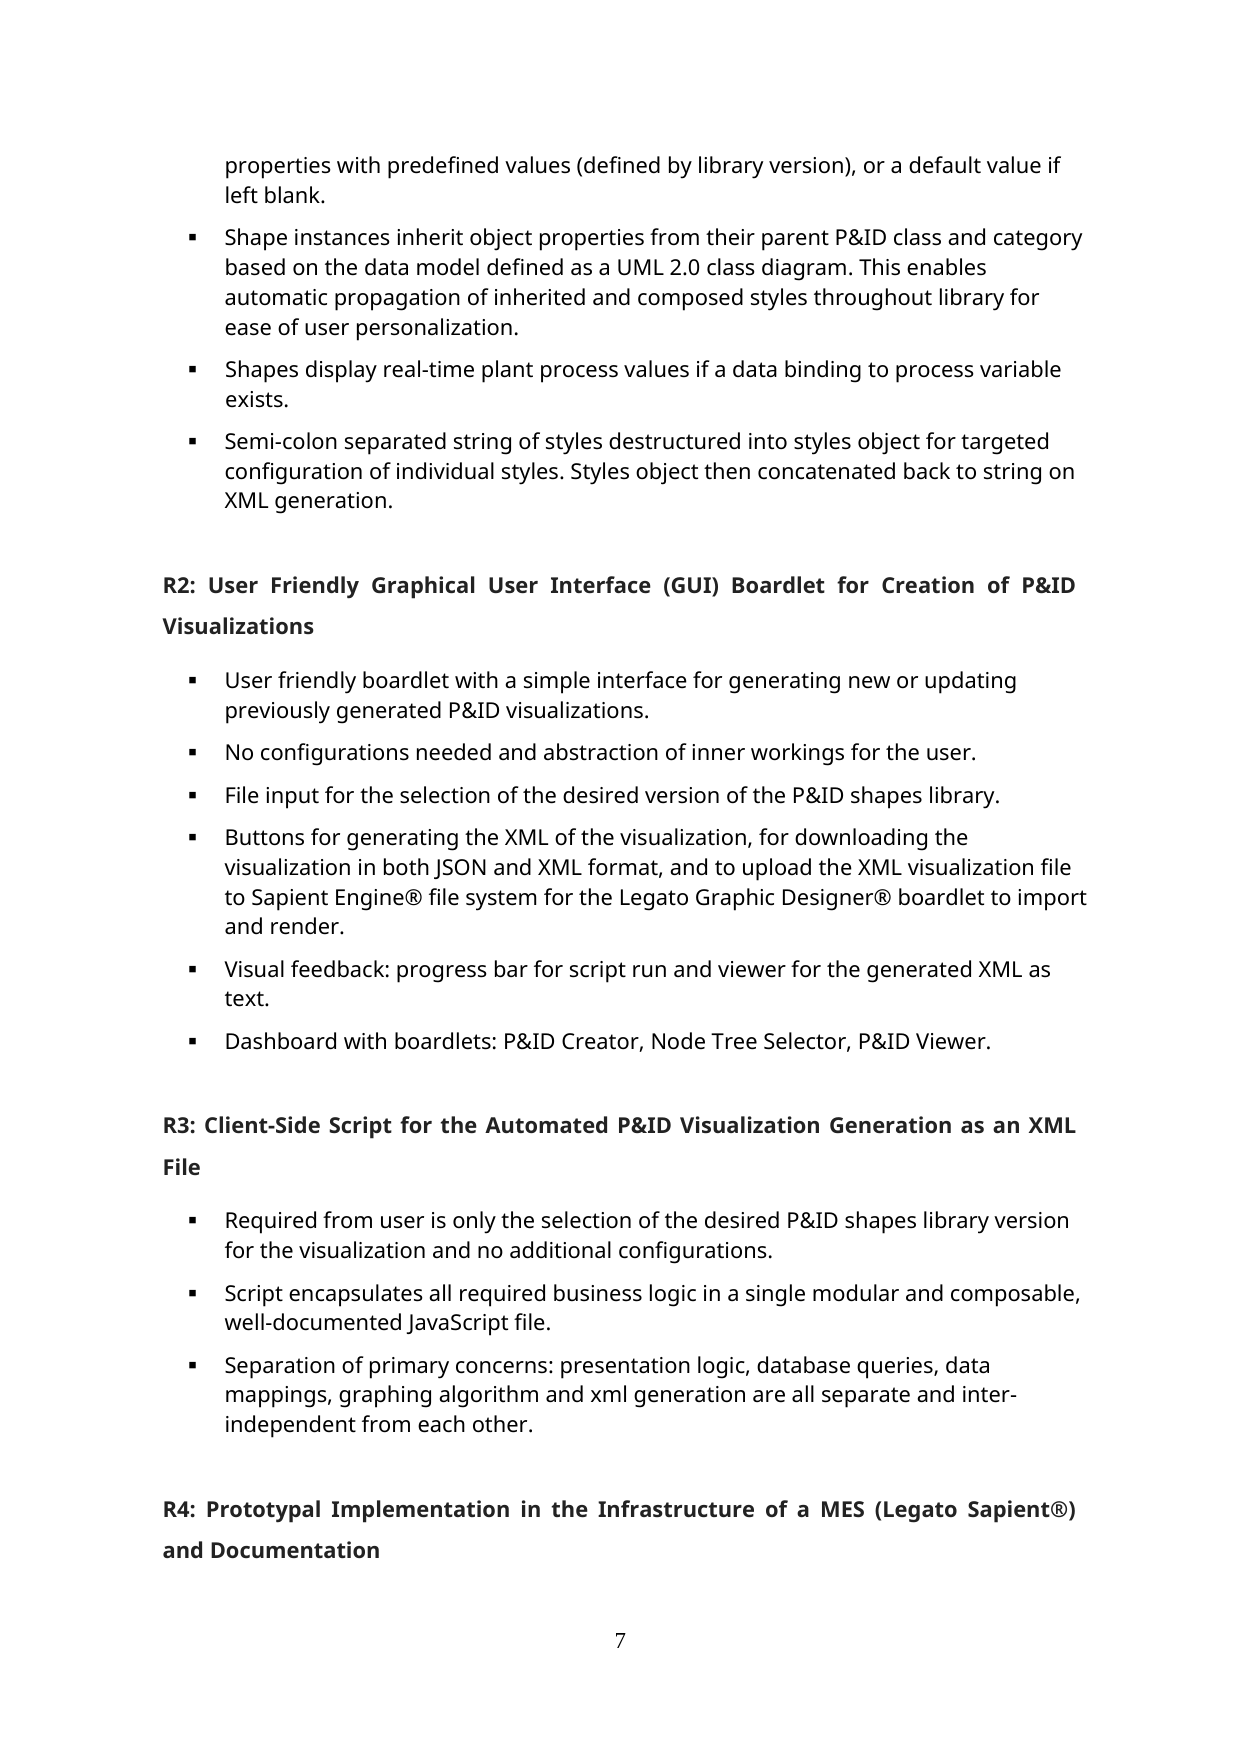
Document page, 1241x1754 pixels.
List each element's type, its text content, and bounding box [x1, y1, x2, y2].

text R4: Prototypal Implementation in the Infrastructure of a MES (Legato Sapient®) and Documentation [162, 1494, 1077, 1565]
list Shape instances inherit object properties from their parent P&ID class and category based on the data model defined as a UML 2.0 class diagram. This enables automatic propagation of inherited and composed styles throughout library for ease of user personalization. [187, 222, 1090, 341]
list Visual feedback: progress bar for script run and viewer for the generated XML as text. [187, 953, 1090, 1013]
list Shapes display real-time plant process values if a data binding to process variable exists. [187, 354, 1090, 413]
list No configurations needed and abstraction of inner workings for the user. [187, 737, 1090, 767]
list File input for the selection of the desired version of the P&ID shapes library. [187, 779, 1090, 809]
list Required from user is only the selection of the desired P&ID shapes library version for the visualization and no additional configurations. [187, 1205, 1090, 1265]
list Buttons for generating the XML of the visualization, for downloading the visualization in both JSON and XML format, and to upload the XML visualization file to Sapient Engine® file system for the Legato Graphic Designer® boardlet to import and render. [187, 822, 1090, 941]
list Semi-colon separated string of styles destructured into styles object for targeted configuration of individual styles. Styles object then concatenated back to string on XML generation. [187, 426, 1090, 515]
list Dashboard with boardlets: P&ID Creator, Node Tree Selector, P&ID Viewer. [187, 1026, 1090, 1055]
list Separation of primary concerns: presentation logic, database queries, data mappings, graphing algorithm and xml generation are all separate and inter-independent from each other. [187, 1349, 1090, 1439]
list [187, 150, 1090, 209]
text R3: Client-Side Script for the Automated P&ID Visualization Generation as an XML File [162, 1110, 1077, 1181]
list Script encapsulates all required business logic in a single modular and composable, well-documented JavaScript file. [187, 1277, 1090, 1337]
text R2: User Friendly Graphical User Interface (GUI) Boardlet for Creation of P&ID Visualizations [162, 570, 1077, 641]
list User friendly boardlet with a simple interface for generating new or updating previously generated P&ID visualizations. [187, 665, 1090, 725]
